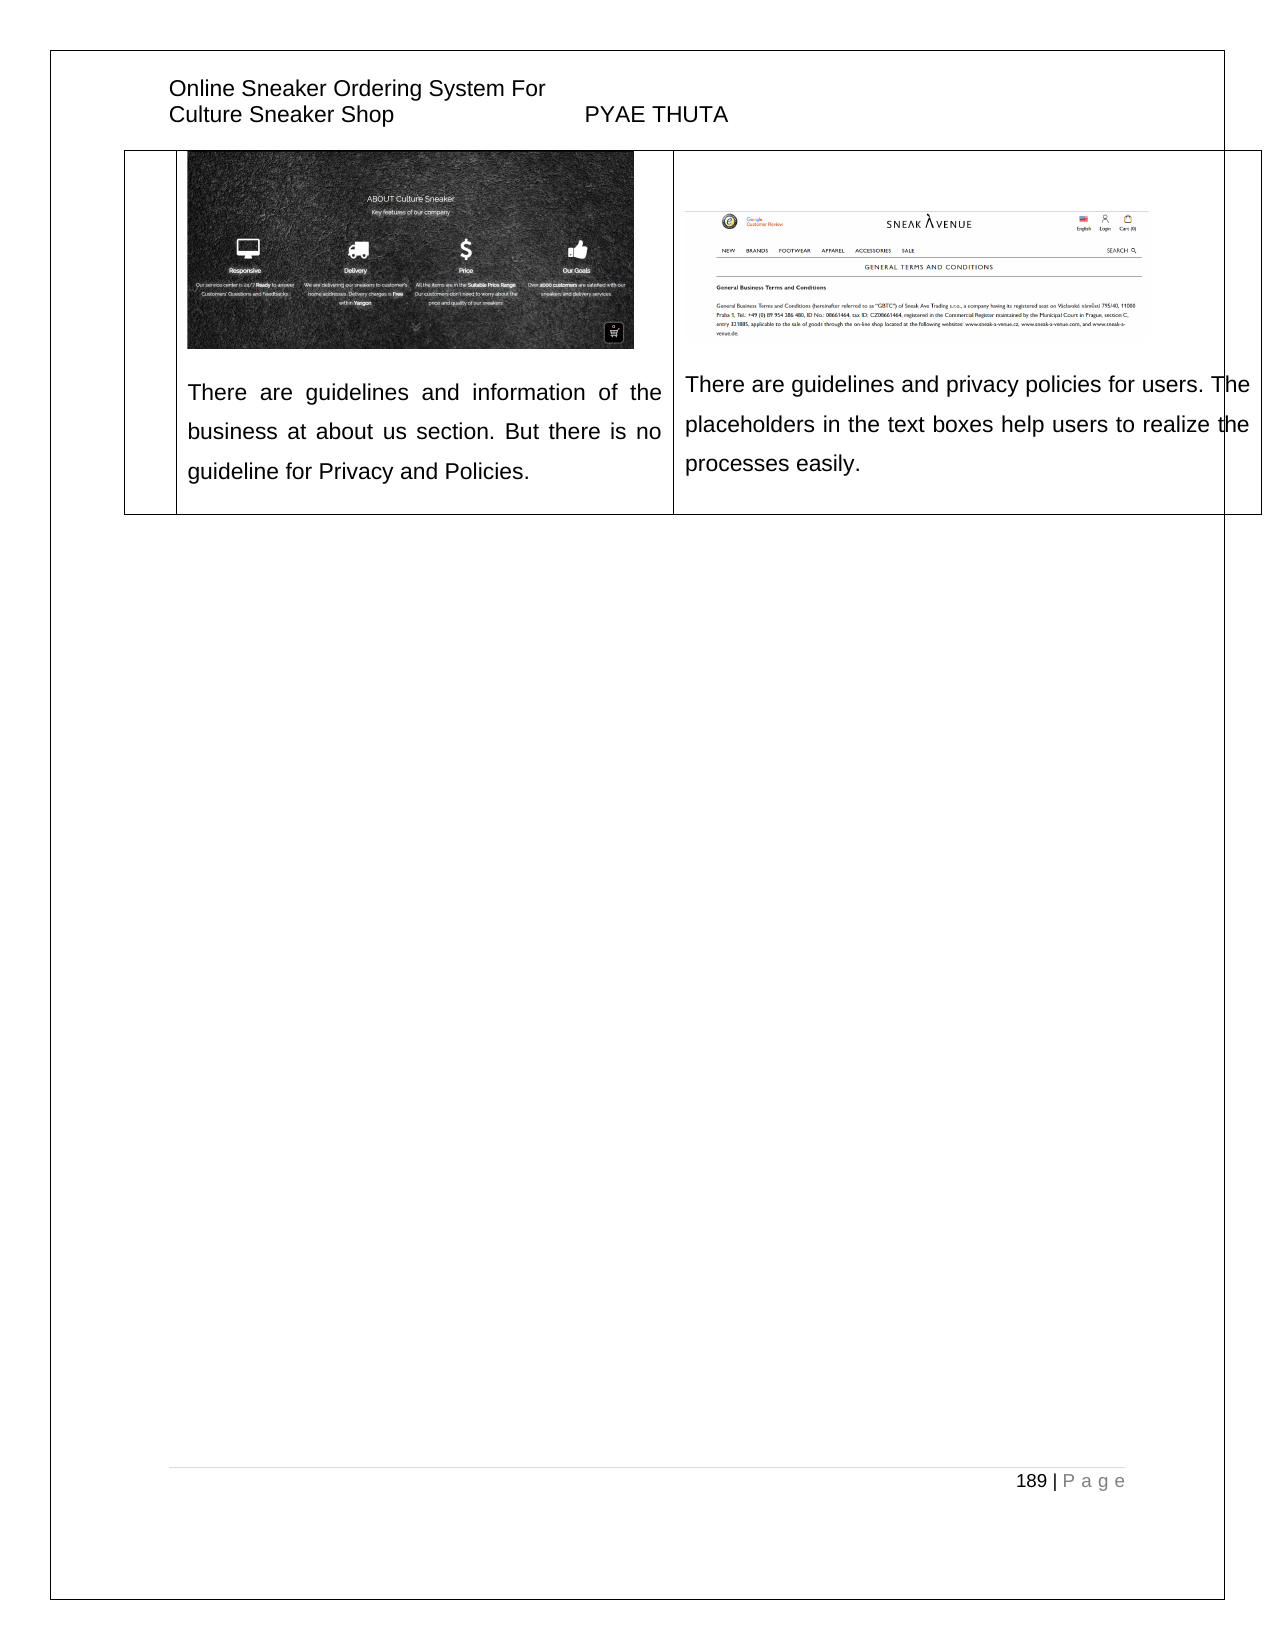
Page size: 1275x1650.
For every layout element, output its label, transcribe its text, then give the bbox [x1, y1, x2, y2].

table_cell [177, 151, 673, 514]
picture [685, 211, 1149, 342]
picture [187, 151, 634, 349]
table_cell 6 [125, 151, 176, 514]
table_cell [674, 151, 1224, 514]
